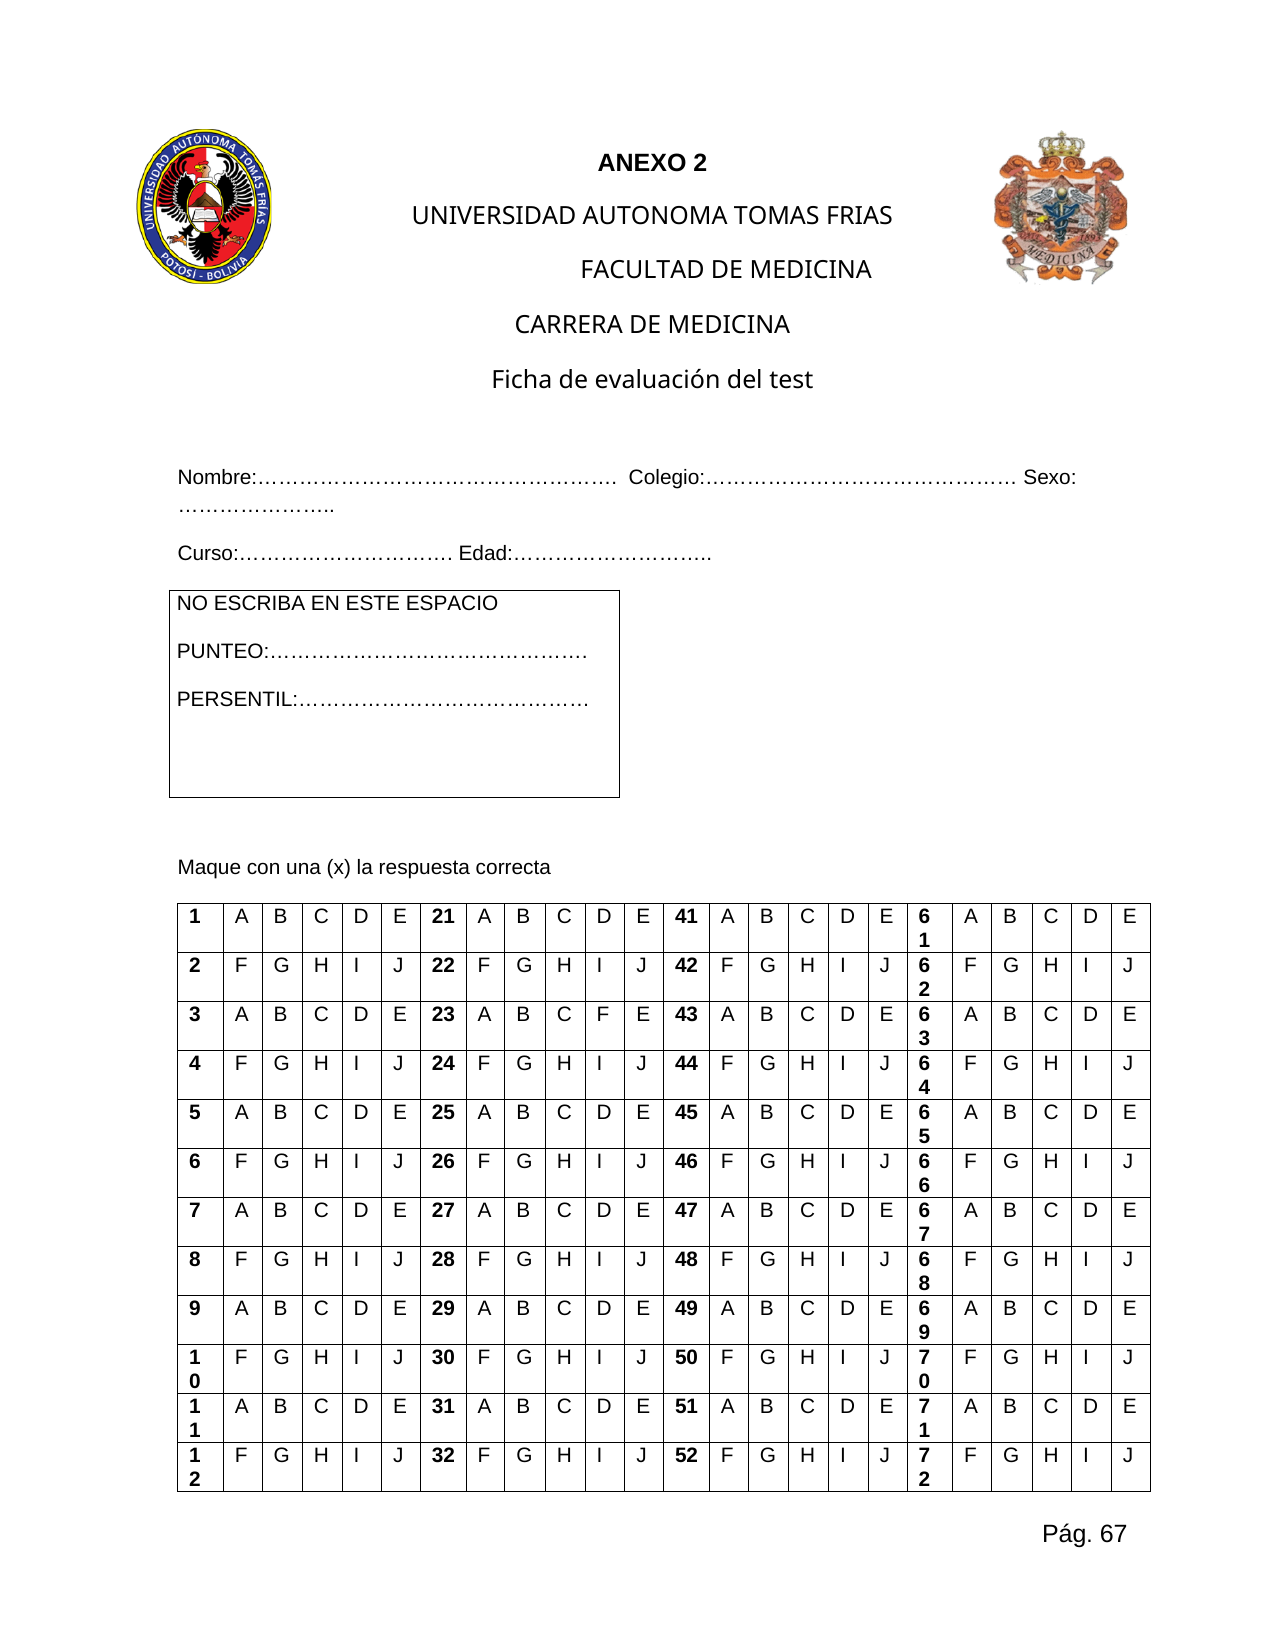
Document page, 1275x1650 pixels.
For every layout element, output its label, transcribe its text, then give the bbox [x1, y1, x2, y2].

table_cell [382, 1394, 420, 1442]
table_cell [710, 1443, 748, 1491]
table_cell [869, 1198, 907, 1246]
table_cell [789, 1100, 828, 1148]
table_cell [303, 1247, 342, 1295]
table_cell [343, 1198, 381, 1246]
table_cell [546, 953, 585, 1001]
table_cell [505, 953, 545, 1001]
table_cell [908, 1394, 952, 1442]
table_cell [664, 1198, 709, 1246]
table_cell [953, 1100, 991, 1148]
table_header B [505, 904, 545, 952]
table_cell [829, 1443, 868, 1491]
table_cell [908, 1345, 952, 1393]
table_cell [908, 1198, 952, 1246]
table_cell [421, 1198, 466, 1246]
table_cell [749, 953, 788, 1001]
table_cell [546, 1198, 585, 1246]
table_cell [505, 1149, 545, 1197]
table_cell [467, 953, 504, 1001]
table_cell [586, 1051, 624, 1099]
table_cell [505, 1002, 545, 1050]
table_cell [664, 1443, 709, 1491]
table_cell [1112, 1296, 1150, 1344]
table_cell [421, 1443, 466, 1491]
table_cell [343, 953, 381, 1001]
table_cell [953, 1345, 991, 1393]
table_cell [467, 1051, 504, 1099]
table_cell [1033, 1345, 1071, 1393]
table_header B [749, 904, 788, 952]
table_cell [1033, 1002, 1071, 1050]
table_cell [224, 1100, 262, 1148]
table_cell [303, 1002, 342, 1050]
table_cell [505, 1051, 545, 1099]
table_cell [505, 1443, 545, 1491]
text FACULTAD DE MEDICINA [177, 252, 1127, 286]
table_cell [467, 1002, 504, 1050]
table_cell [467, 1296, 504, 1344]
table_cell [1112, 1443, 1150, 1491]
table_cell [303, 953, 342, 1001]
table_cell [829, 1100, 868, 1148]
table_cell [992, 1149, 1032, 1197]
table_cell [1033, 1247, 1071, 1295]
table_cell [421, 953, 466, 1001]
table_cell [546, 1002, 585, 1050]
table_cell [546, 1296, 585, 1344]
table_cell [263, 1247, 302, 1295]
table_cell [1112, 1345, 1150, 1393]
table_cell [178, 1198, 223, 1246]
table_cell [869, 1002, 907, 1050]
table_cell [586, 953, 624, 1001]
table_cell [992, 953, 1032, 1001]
table_header E [1112, 904, 1150, 952]
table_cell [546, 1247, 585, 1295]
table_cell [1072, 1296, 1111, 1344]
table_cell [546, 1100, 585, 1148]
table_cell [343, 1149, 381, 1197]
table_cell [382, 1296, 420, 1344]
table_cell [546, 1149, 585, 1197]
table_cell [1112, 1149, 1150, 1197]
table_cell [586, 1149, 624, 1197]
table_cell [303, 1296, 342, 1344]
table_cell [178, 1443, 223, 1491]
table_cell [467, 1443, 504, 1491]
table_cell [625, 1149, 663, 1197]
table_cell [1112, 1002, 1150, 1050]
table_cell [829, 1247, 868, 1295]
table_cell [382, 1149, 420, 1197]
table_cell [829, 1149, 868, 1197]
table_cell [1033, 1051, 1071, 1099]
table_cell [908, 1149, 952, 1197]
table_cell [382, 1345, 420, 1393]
table_header C [789, 904, 828, 952]
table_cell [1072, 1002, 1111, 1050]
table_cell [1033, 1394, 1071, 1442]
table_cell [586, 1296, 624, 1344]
text CARRERA DE MEDICINA [177, 307, 1127, 341]
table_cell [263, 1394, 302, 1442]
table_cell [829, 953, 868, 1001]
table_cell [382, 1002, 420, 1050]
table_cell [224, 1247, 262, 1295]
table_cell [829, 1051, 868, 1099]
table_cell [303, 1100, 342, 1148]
text ANEXO 2 [177, 148, 1127, 176]
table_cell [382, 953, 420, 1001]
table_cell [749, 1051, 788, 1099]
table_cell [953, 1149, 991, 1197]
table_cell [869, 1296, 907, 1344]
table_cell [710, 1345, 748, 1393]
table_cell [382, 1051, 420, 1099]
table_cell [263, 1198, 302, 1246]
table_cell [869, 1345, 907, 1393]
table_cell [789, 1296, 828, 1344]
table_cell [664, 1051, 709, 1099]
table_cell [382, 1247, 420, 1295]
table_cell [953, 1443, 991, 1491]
text UNIVERSIDAD AUTONOMA TOMAS FRIAS [177, 197, 1127, 231]
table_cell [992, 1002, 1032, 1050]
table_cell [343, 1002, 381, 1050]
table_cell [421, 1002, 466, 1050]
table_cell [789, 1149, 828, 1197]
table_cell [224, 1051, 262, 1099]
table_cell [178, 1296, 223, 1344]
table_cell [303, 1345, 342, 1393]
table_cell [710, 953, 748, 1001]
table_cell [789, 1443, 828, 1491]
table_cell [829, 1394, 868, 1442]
text Ficha de evaluación del test [177, 362, 1127, 396]
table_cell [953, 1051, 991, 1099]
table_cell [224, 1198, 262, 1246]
table_header 41 [664, 904, 709, 952]
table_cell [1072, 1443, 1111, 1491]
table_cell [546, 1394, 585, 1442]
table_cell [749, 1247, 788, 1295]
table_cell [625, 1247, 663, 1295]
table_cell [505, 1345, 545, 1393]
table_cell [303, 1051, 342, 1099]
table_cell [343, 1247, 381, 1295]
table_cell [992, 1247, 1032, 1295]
table_header D [586, 904, 624, 952]
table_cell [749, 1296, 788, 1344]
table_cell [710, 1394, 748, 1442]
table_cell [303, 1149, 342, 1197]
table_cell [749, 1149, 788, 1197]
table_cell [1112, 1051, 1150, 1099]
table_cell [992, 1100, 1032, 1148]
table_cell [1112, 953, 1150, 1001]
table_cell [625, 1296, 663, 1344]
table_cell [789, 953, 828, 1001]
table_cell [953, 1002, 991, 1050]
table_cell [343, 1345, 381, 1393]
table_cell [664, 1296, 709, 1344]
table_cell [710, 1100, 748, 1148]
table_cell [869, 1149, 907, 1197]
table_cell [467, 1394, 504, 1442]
table_header NO ESCRIBA EN ESTE ESPACIO PUNTEO:………………………………………. PERSENTIL:…………………………………… [170, 591, 619, 797]
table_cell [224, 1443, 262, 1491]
table_header B [992, 904, 1032, 952]
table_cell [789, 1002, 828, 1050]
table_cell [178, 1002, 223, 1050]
table_header A [467, 904, 504, 952]
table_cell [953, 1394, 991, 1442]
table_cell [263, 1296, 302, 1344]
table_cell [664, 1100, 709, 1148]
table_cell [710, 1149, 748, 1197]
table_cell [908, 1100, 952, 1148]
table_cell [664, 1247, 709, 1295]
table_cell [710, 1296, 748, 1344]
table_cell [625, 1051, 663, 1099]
text Curso:…………………………. Edad:……………………….. [177, 541, 1127, 565]
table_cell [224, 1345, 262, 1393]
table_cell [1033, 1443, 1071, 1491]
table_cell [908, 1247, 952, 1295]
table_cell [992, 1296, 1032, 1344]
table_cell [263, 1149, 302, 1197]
table_cell F [224, 953, 262, 1001]
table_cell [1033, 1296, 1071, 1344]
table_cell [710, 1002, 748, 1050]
text Nombre:……………………………………………. Colegio:……………………………………… Sexo:………………….. [177, 465, 1127, 517]
text Maque con una (x) la respuesta correcta [177, 855, 1127, 879]
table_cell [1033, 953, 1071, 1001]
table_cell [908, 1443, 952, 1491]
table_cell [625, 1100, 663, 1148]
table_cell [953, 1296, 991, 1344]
table_header C [546, 904, 585, 952]
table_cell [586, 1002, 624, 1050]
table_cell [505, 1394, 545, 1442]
table_header D [343, 904, 381, 952]
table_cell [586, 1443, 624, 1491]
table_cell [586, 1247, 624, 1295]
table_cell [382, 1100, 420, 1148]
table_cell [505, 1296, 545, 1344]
table_header D [829, 904, 868, 952]
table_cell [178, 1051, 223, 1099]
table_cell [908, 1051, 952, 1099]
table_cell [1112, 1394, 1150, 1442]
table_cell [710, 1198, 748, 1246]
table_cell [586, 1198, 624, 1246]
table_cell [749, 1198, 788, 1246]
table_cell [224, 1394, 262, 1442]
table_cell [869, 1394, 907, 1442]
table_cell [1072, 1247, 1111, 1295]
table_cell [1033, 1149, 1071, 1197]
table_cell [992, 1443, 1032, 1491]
table_header A [710, 904, 748, 952]
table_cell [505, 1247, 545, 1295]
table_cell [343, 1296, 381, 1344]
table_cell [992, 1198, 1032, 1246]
table_header C [1033, 904, 1071, 952]
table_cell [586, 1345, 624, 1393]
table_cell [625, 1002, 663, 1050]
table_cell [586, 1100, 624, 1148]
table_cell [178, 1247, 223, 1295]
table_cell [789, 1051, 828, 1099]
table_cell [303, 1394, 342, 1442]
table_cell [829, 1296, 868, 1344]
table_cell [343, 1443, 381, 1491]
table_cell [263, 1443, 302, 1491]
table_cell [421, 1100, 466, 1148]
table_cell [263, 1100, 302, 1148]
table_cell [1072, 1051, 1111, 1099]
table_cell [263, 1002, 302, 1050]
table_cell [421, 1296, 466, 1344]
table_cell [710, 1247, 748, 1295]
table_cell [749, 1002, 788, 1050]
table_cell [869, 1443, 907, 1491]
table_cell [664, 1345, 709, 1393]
table_header E [869, 904, 907, 952]
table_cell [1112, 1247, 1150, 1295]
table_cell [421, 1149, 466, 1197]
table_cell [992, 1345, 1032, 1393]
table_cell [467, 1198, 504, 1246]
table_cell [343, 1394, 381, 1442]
table_header B [263, 904, 302, 952]
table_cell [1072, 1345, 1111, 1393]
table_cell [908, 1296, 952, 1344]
table_header C [303, 904, 342, 952]
table_header 61 [908, 904, 952, 952]
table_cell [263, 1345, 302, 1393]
picture [136, 129, 272, 284]
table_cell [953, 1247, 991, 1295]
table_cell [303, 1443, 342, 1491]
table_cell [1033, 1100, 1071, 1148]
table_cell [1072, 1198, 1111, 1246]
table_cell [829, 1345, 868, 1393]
picture [993, 130, 1128, 285]
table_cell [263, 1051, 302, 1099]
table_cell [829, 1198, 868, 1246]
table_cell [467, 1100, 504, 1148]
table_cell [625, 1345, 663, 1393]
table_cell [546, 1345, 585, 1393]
table_header E [382, 904, 420, 952]
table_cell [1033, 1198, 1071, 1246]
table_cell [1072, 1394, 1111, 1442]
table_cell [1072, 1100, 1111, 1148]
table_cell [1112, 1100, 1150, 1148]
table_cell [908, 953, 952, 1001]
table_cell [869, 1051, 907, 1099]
table_header A [224, 904, 262, 952]
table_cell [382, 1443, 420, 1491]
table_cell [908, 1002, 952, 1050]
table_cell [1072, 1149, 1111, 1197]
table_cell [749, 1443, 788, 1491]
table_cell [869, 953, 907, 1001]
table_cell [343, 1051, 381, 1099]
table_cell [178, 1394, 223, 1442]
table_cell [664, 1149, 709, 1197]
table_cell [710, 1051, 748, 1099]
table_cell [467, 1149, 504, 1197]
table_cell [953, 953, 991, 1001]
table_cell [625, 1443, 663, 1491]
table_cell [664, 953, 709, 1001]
table_header D [1072, 904, 1111, 952]
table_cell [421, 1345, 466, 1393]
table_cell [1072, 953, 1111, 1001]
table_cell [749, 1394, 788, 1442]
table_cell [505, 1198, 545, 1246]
table_header A [953, 904, 991, 952]
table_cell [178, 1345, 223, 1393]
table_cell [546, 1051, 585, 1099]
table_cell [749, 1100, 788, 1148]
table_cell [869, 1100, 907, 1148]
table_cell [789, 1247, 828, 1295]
table_header 21 [421, 904, 466, 952]
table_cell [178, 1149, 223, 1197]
table_header 1 [178, 904, 223, 952]
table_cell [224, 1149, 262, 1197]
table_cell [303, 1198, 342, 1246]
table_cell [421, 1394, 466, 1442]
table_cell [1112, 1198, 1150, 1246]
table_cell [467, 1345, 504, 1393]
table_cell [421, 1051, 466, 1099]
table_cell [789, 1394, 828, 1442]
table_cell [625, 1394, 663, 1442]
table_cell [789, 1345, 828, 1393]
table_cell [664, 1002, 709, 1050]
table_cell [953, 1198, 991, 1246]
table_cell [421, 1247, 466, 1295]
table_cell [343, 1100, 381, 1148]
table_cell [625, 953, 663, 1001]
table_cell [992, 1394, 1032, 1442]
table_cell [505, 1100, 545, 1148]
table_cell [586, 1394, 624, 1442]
table_cell 2 [178, 953, 223, 1001]
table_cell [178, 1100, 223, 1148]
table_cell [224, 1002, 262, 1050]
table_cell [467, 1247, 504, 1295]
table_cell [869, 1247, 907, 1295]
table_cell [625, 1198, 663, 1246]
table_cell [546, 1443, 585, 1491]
table_cell G [263, 953, 302, 1001]
table_header E [625, 904, 663, 952]
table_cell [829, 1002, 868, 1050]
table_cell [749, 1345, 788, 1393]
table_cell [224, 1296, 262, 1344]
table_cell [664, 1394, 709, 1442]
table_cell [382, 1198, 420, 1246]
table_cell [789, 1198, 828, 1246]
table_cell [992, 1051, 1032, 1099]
